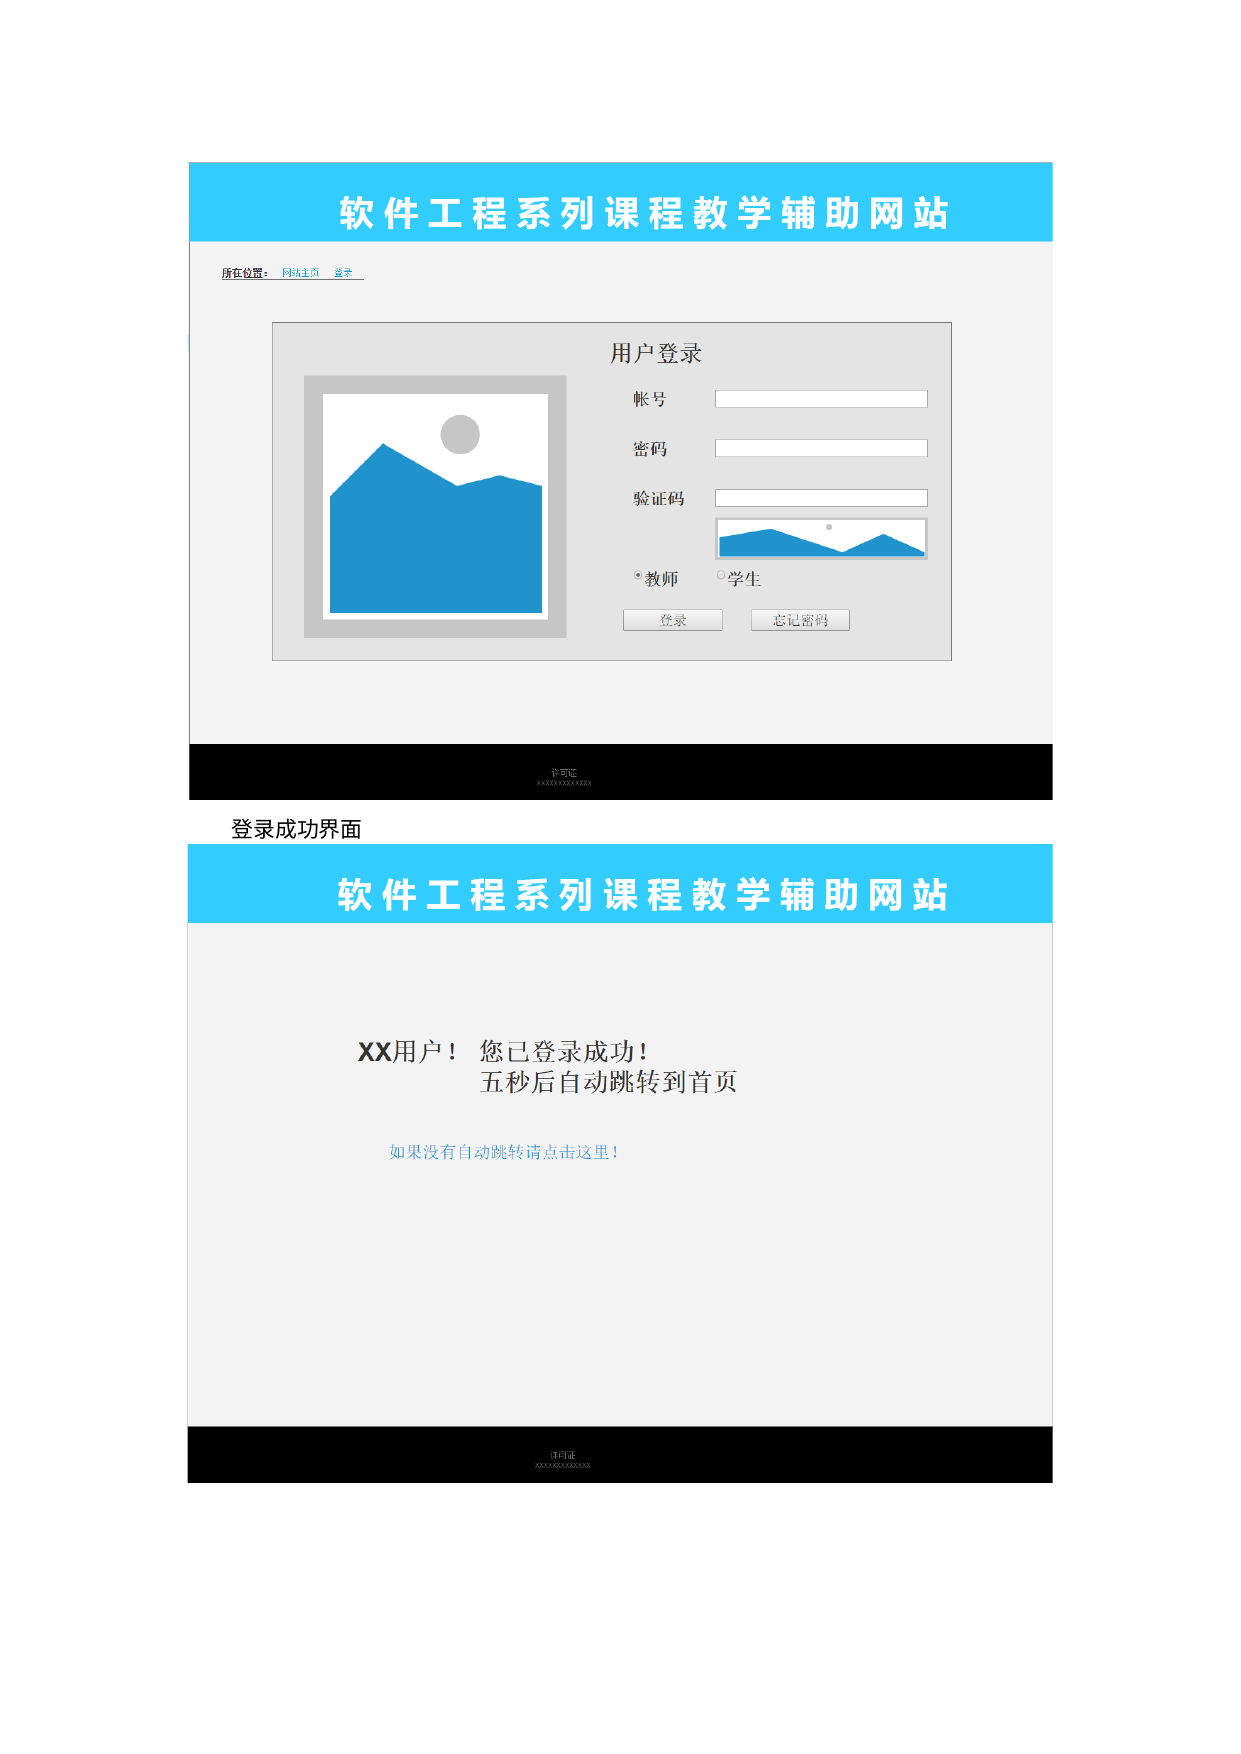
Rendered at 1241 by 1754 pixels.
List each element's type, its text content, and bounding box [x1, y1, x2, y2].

text 登录成功界面 [187, 812, 1053, 844]
picture [187, 844, 1053, 1483]
picture [187, 162, 1053, 800]
